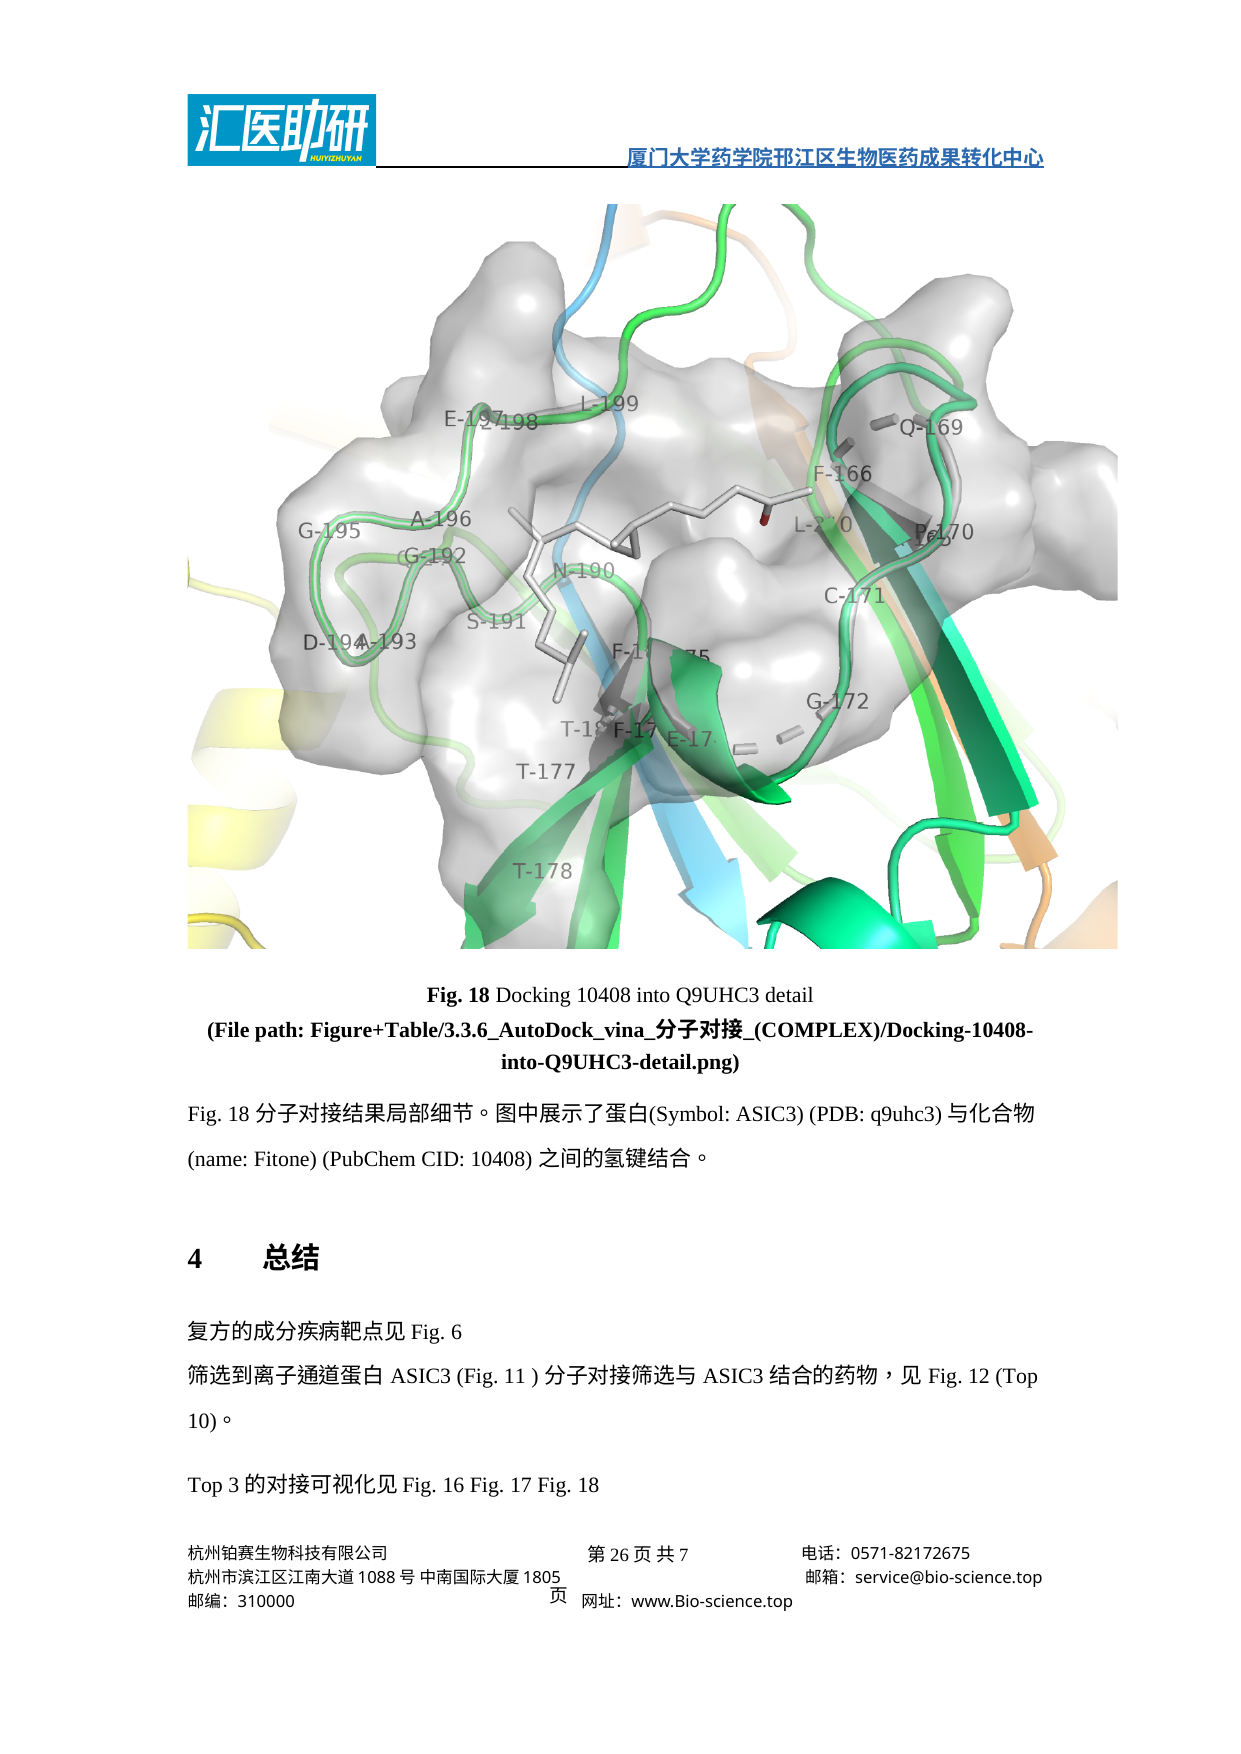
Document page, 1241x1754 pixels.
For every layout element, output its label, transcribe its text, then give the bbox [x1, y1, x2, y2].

text Top 3 的对接可视化见Fig. 16 Fig. 17 Fig. 18 [187, 1469, 1053, 1498]
picture [327, 106, 368, 150]
text Fig. 18 Docking 10408 into Q9UHC3 detail [187, 982, 1053, 1007]
picture [204, 106, 210, 114]
picture [243, 106, 284, 150]
text Fig. 18 分子对接结果局部细节。图中展示了蛋白(Symbol: ASIC3) (PDB: q9uhc3) 与化合物 (name: Fitone) (PubChem CID: 10408) 之间的氢键结合。 [187, 1098, 1053, 1173]
subtitle 4 总结 [187, 1238, 1053, 1277]
picture [210, 106, 243, 150]
picture [196, 131, 208, 150]
picture [201, 118, 208, 127]
picture [187, 204, 1118, 949]
text 复方的成分疾病靶点见Fig. 6 筛选到离子通道蛋白 ASIC3 (Fig. 11 ) 分子对接筛选与 ASIC3 结合的药物，见 Fig. 12 (Top 10)。 [187, 1316, 1053, 1435]
picture [282, 99, 327, 161]
text (File path: Figure+Table/3.3.6_AutoDock_vina_分子对接_(COMPLEX)/Docking-10408-into-Q9UHC3-detail.png) [187, 1014, 1053, 1074]
